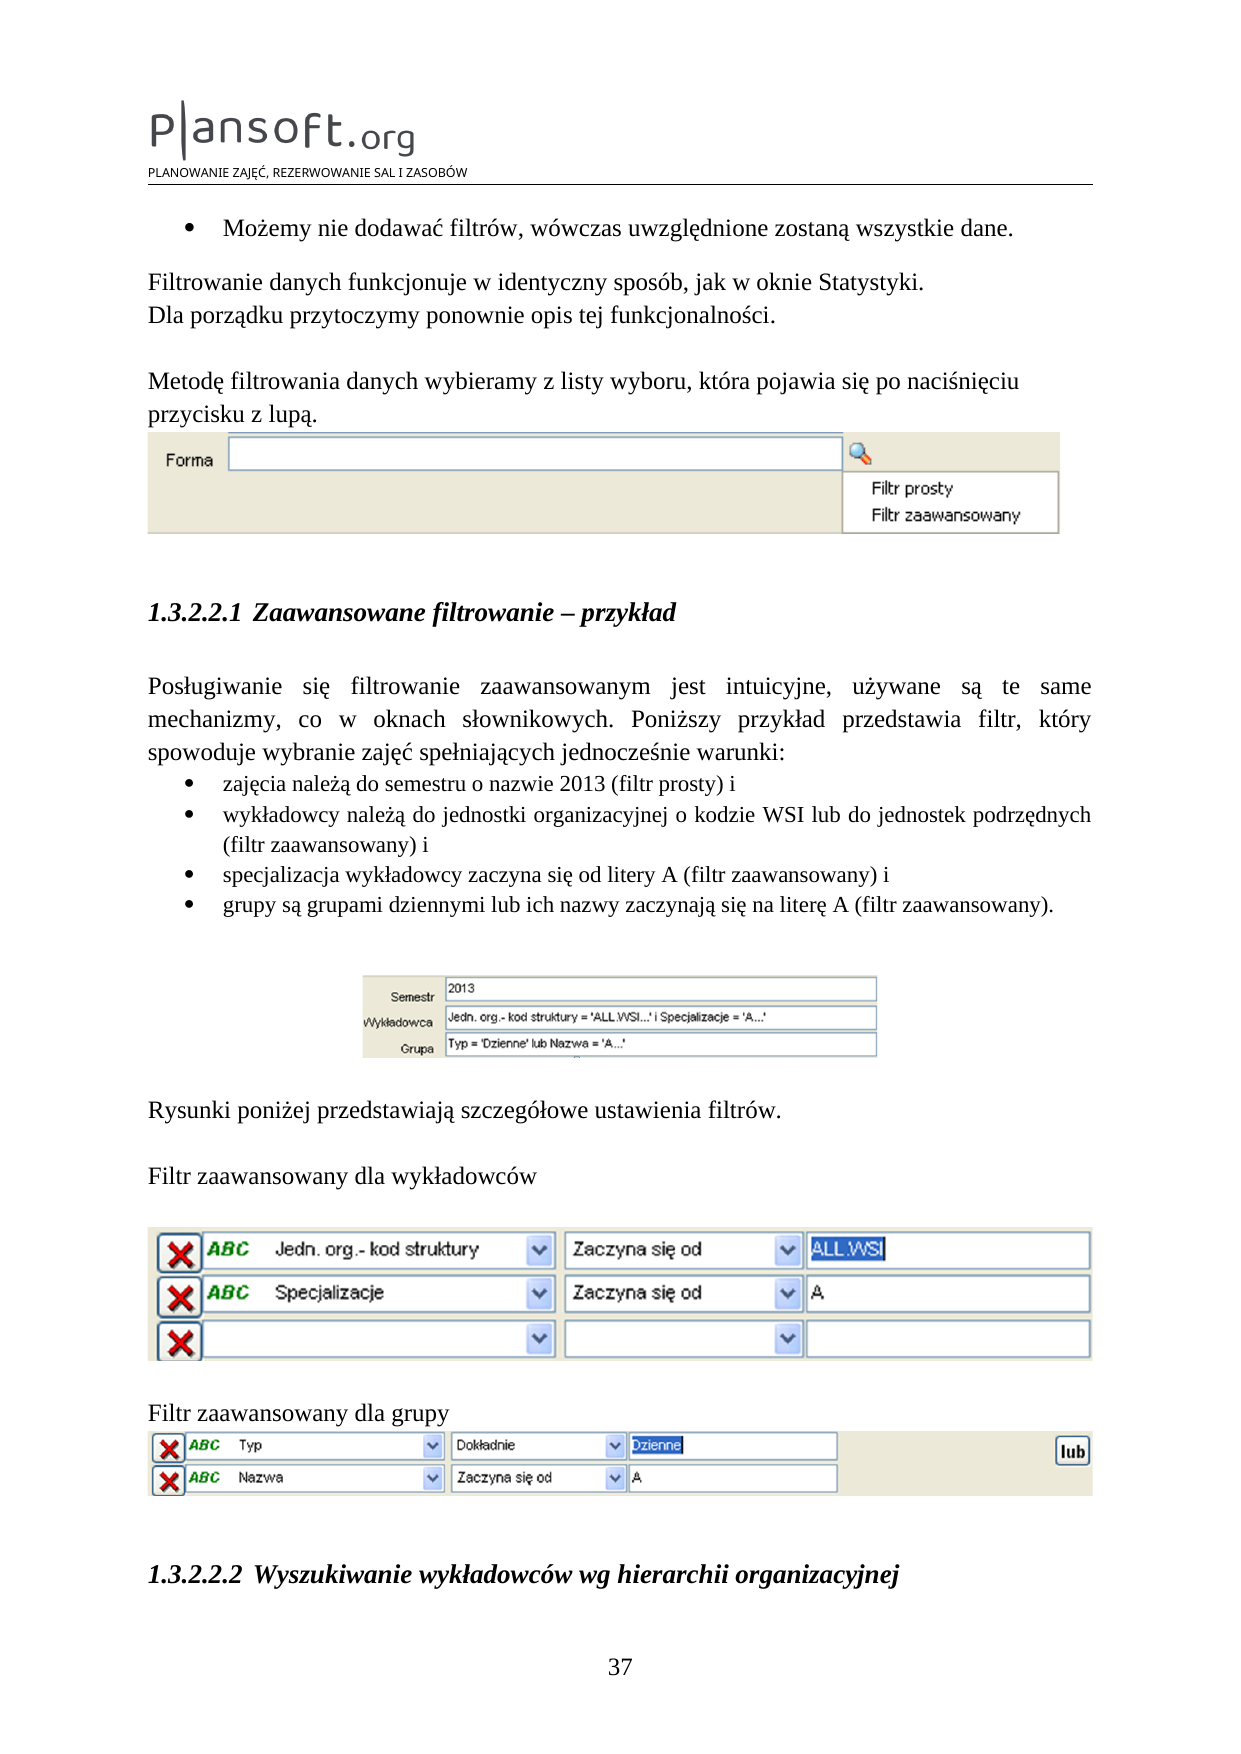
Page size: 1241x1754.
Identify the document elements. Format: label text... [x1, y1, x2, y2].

subtitle Zaawansowane filtrowanie – przykład [148, 596, 1093, 627]
text Filtr zaawansowany dla wykładowców [148, 1161, 1093, 1190]
picture [147, 1431, 1093, 1496]
text Filtrowanie danych funkcjonuje w identyczny sposób, jak w oknie Statystyki. [148, 267, 1093, 296]
picture [147, 432, 1060, 534]
text Dla porządku przytoczymy ponownie opis tej funkcjonalności. [148, 300, 1093, 329]
picture [147, 73, 418, 165]
subtitle Wyszukiwanie wykładowców wg hierarchii organizacyjnej [148, 1558, 1093, 1589]
list specjalizacja wykładowcy zaczyna się od litery A (filtr zaawansowany) i [185, 861, 1093, 887]
text Filtr zaawansowany dla grupy [148, 1398, 1093, 1427]
text Rysunki poniżej przedstawiają szczegółowe ustawienia filtrów. [148, 1095, 1093, 1124]
text Metodę filtrowania danych wybieramy z listy wyboru, która pojawia się po naciśnięciu przycisku z lupą. [148, 366, 1093, 428]
picture [147, 1227, 1093, 1361]
list zajęcia należą do semestru o nazwie 2013 (filtr prosty) i [185, 770, 1093, 797]
list Możemy nie dodawać filtrów, wówczas uwzględnione zostaną wszystkie dane. [185, 213, 1093, 242]
picture [362, 975, 878, 1058]
list wykładowcy należą do jednostki organizacyjnej o kodzie WSI lub do jednostek podrzędnych (filtr zaawansowany) i [185, 801, 1093, 857]
list grupy są grupami dziennymi lub ich nazwy zaczynają się na literę A (filtr zaawansowany). [185, 891, 1093, 918]
text Posługiwanie się filtrowanie zaawansowanym jest intuicyjne, używane są te same mechanizmy, co w oknach słownikowych. Poniższy przykład przedstawia filtr, który spowoduje wybranie zajęć spełniających jednocześnie warunki: [148, 671, 1093, 766]
